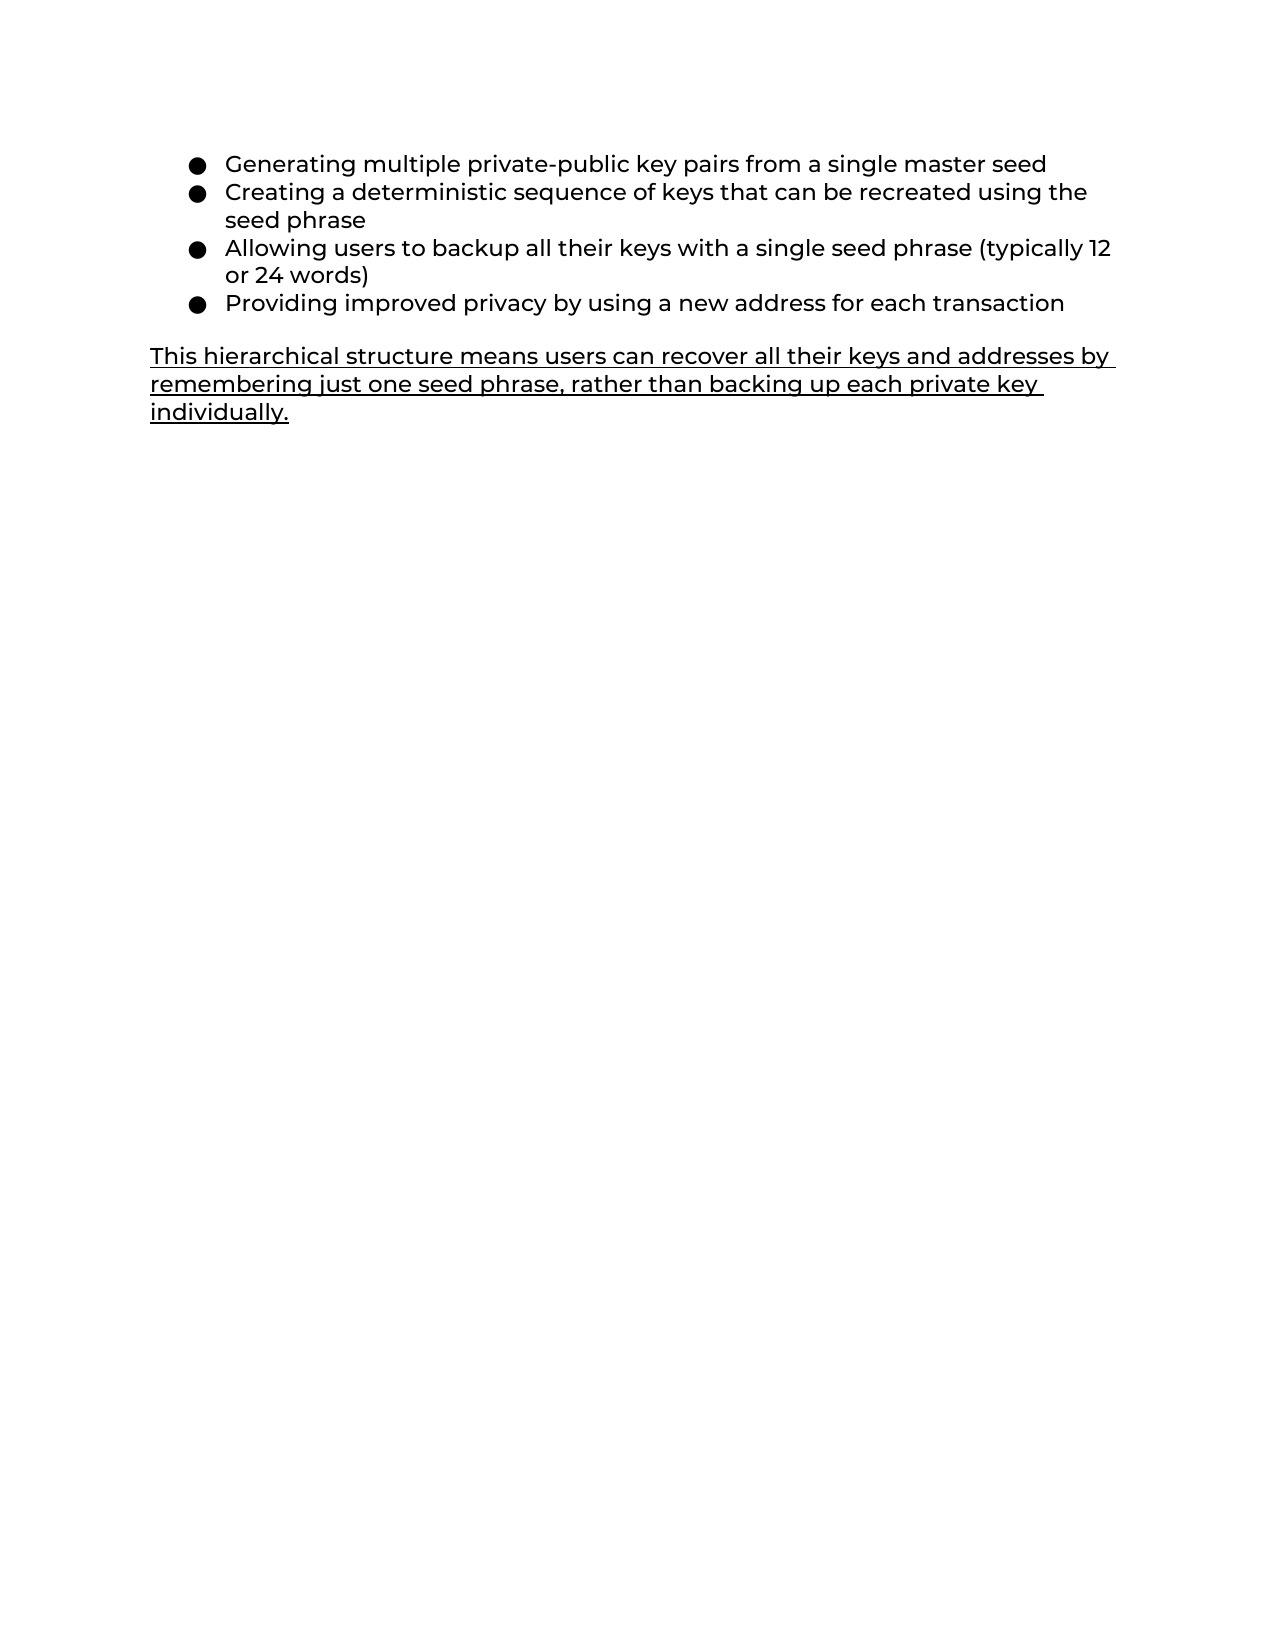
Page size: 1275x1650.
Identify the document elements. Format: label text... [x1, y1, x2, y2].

list Generating multiple private-public key pairs from a single master seed [187, 150, 1125, 178]
list Providing improved privacy by using a new address for each transaction [187, 289, 1125, 317]
list Allowing users to backup all their keys with a single seed phrase (typically 12 or 24 words) [187, 234, 1125, 289]
list Creating a deterministic sequence of keys that can be recreated using the seed phrase [187, 178, 1125, 234]
text This hierarchical structure means users can recover all their keys and addresses by remembering just one seed phrase, rather than backing up each private key individually. [150, 342, 1125, 426]
